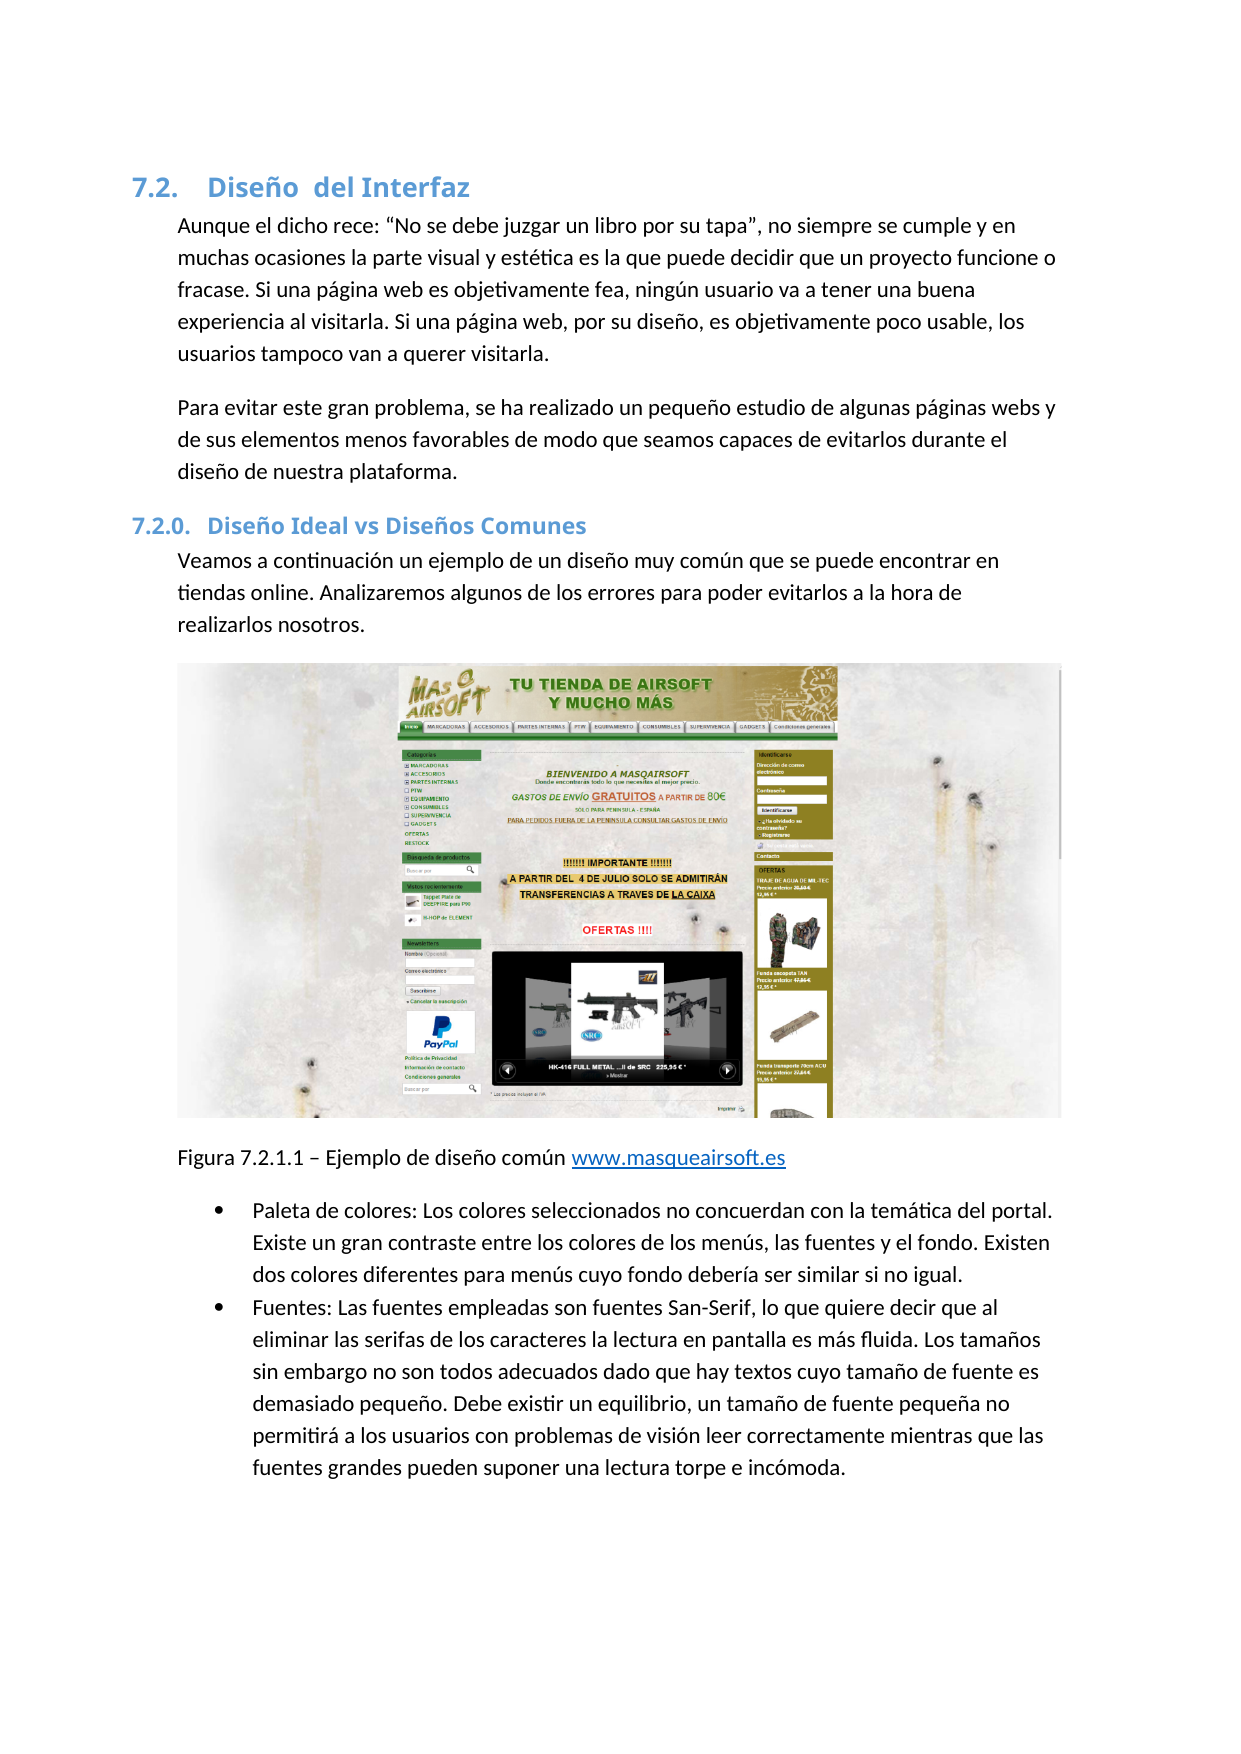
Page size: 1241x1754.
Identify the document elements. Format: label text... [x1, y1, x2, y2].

list Paleta de colores: Los colores seleccionados no concuerdan con la temática del portal. Existe un gran contraste entre los colores de los menús, las fuentes y el fondo. Existen dos colores diferentes para menús cuyo fondo debería ser similar si no igual. [215, 1196, 1063, 1288]
list Fuentes: Las fuentes empleadas son fuentes San-Serif, lo que quiere decir que al eliminar las serifas de los caracteres la lectura en pantalla es más fluida. Los tamaños sin embargo no son todos adecuados dado que hay textos cuyo tamaño de fuente es demasiado pequeño. Debe existir un equilibrio, un tamaño de fuente pequeña no permitirá a los usuarios con problemas de visión leer correctamente mientras que las fuentes grandes pueden suponer una lectura torpe e incómoda. [215, 1293, 1063, 1482]
text Figura 7.2.1.1 – Ejemplo de diseño común www.masqueairsoft.es [177, 1143, 1063, 1171]
text Veamos a continuación un ejemplo de un diseño muy común que se puede encontrar en tiendas online. Analizaremos algunos de los errores para poder evitarlos a la hora de realizarlos nosotros. [177, 546, 1063, 638]
picture [177, 663, 1062, 1118]
text Para evitar este gran problema, se ha realizado un pequeño estudio de algunas páginas webs y de sus elementos menos favorables de modo que seamos capaces de evitarlos durante el diseño de nuestra plataforma. [177, 393, 1063, 485]
subtitle Diseño del Interfaz [132, 168, 1063, 205]
text Aunque el dicho rece: “No se debe juzgar un libro por su tapa”, no siempre se cumple y en muchas ocasiones la parte visual y estética es la que puede decidir que un proyecto funcione o fracase. Si una página web es objetivamente fea, ningún usuario va a tener una buena experiencia al visitarla. Si una página web, por su diseño, es objetivamente poco usable, los usuarios tampoco van a querer visitarla. [177, 211, 1063, 368]
subtitle Diseño Ideal vs Diseños Comunes [132, 510, 1063, 541]
